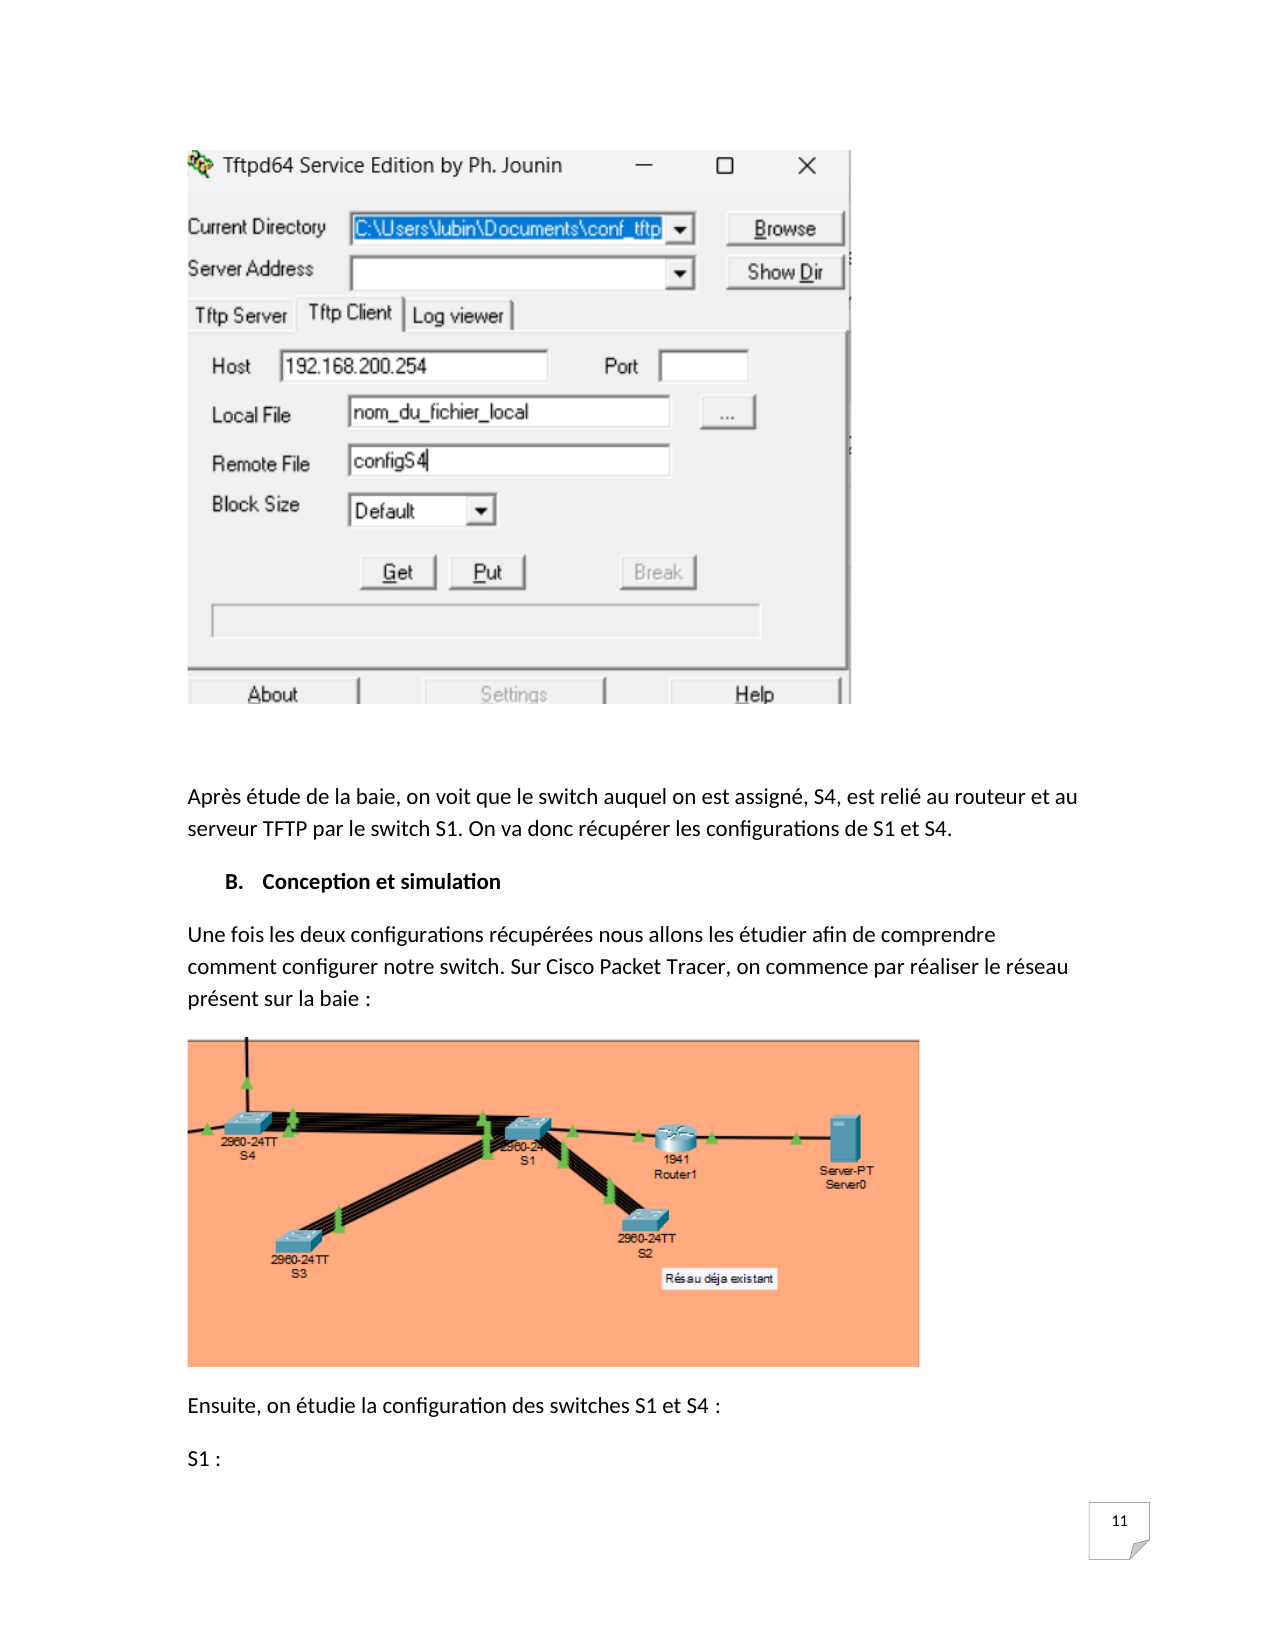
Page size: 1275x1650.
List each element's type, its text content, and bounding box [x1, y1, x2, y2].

picture [187, 1037, 922, 1367]
text Une fois les deux configurations récupérées nous allons les étudier afin de comprendre comment configurer notre switch. Sur Cisco Packet Tracer, on commence par réaliser le réseau présent sur la baie : [187, 920, 1087, 1012]
text S1 : [187, 1444, 1087, 1472]
text Après étude de la baie, on voit que le switch auquel on est assigné, S4, est relié au routeur et au serveur TFTP par le switch S1. On va donc récupérer les configurations de S1 et S4. [187, 782, 1087, 842]
list Conception et simulation [225, 867, 1087, 895]
text Ensuite, on étudie la configuration des switches S1 et S4 : [187, 1391, 1087, 1419]
picture [187, 150, 852, 704]
